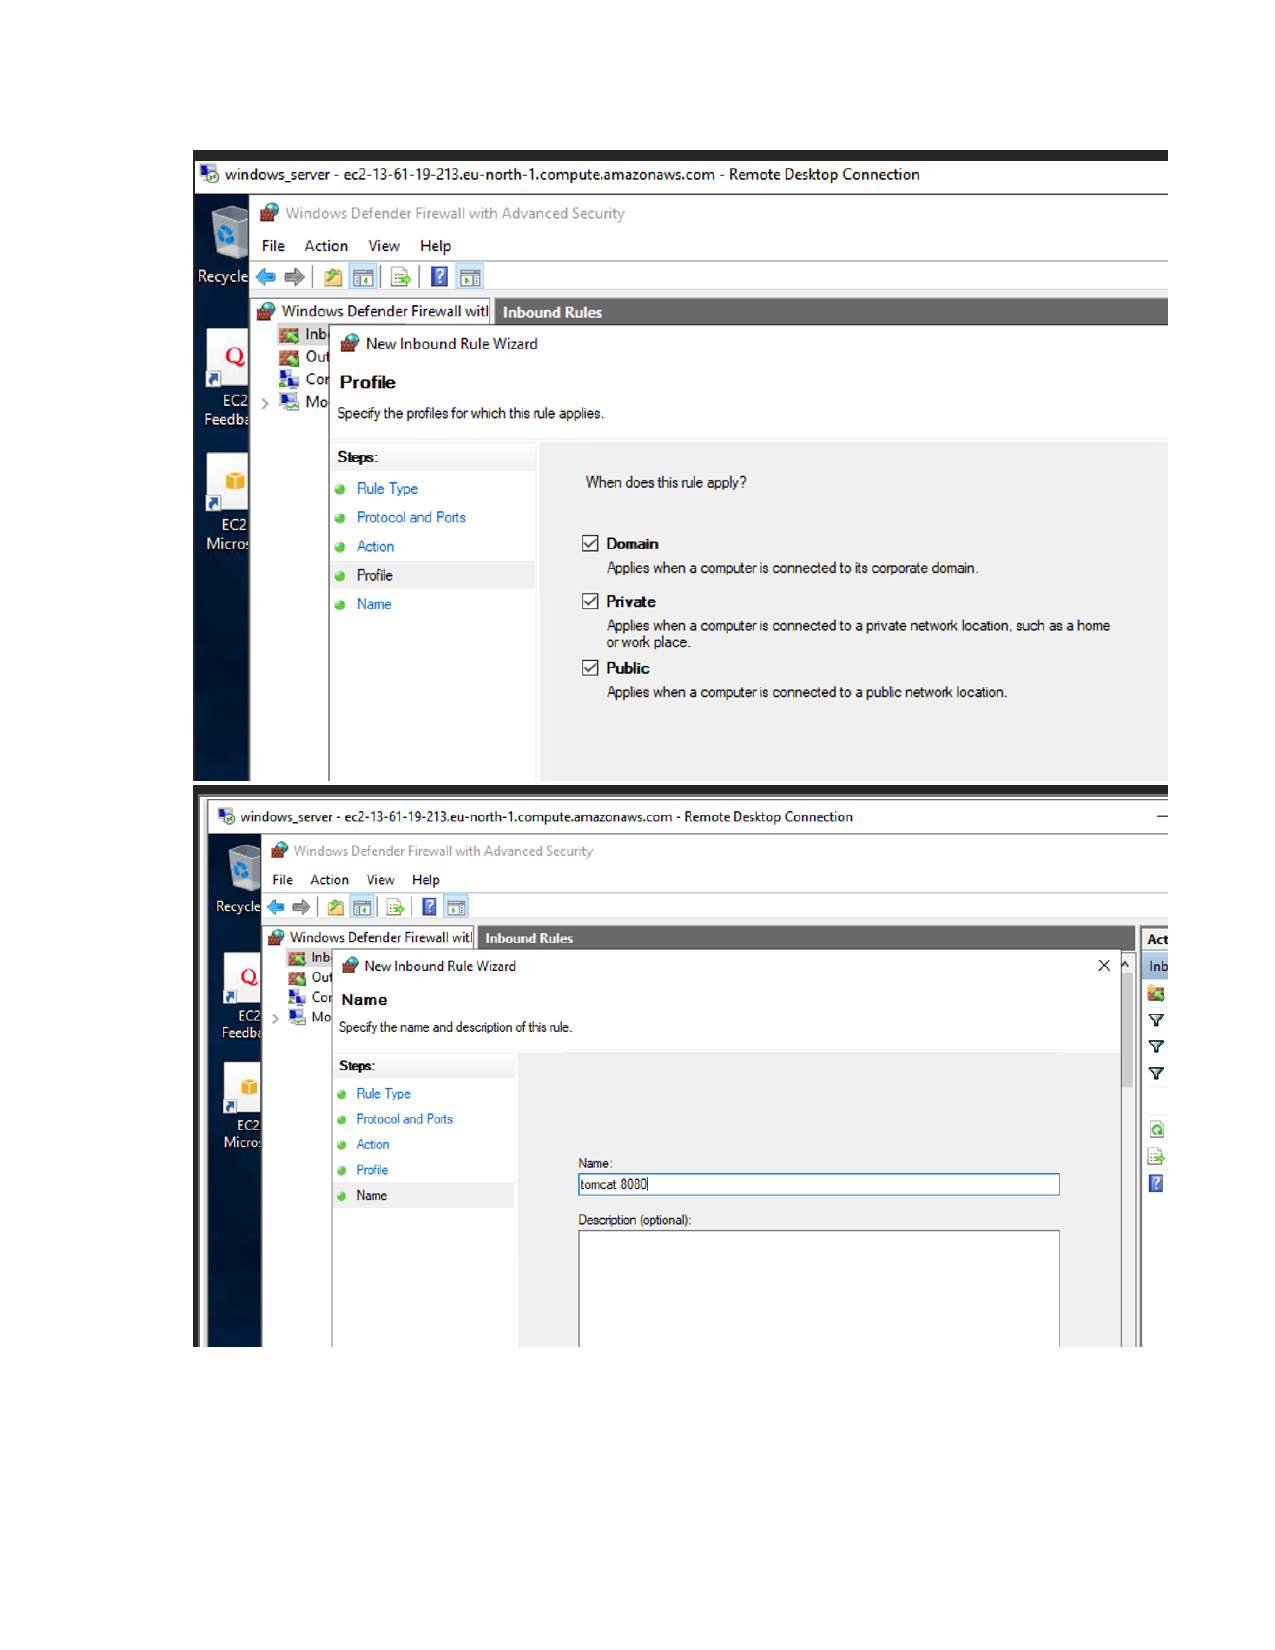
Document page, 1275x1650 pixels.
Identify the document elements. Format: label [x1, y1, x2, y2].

picture [193, 785, 1168, 1347]
picture [193, 150, 1168, 781]
